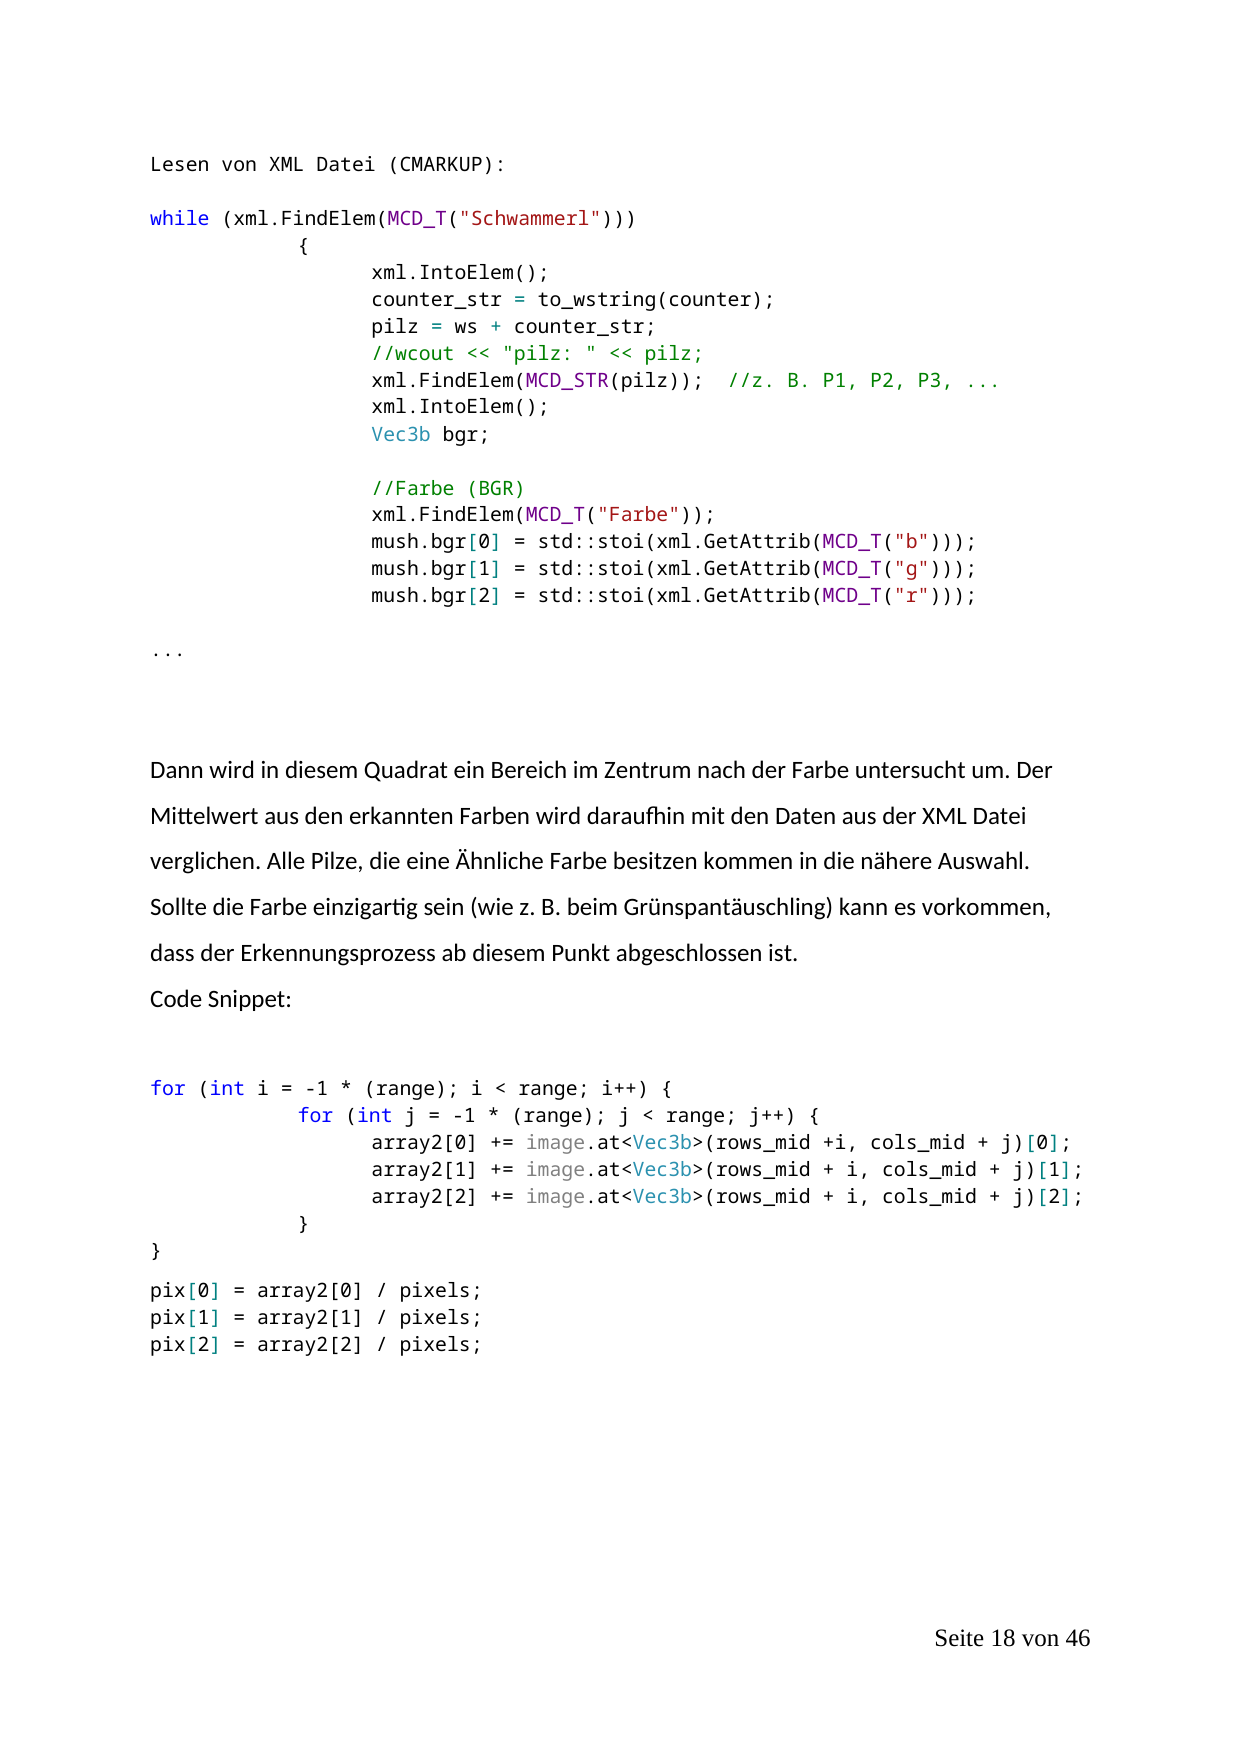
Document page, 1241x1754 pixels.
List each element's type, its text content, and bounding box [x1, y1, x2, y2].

text ... [150, 636, 1090, 663]
text mush.bgr[1] = std::stoi(xml.GetAttrib(MCD_T("g"))); [150, 555, 1090, 582]
text array2[0] += image.at<Vec3b>(rows_mid +i, cols_mid + j)[0]; [150, 1128, 1090, 1155]
text xml.FindElem(MCD_STR(pilz)); //z. B. P1, P2, P3, ... [150, 366, 1090, 393]
text pix[2] = array2[2] / pixels; [150, 1330, 1090, 1357]
text xml.IntoElem(); [150, 258, 1090, 285]
text pix[1] = array2[1] / pixels; [150, 1303, 1090, 1330]
text Code Snippet: [150, 983, 1090, 1013]
text xml.IntoElem(); [150, 393, 1090, 420]
text Lesen von XML Datei (CMARKUP): [150, 150, 1090, 177]
text pilz = ws + counter_str; [150, 312, 1090, 339]
text //wcout << "pilz: " << pilz; [150, 339, 1090, 366]
text array2[1] += image.at<Vec3b>(rows_mid + i, cols_mid + j)[1]; [150, 1155, 1090, 1182]
text while (xml.FindElem(MCD_T("Schwammerl"))) [150, 204, 1090, 231]
text Sollte die Farbe einzigartig sein (wie z. B. beim Grünspantäuschling) kann es vorkommen, dass der Erkennungsprozess ab diesem Punkt abgeschlossen ist. [150, 891, 1090, 967]
text for (int j = -1 * (range); j < range; j++) { [150, 1101, 1090, 1128]
text mush.bgr[0] = std::stoi(xml.GetAttrib(MCD_T("b"))); [150, 528, 1090, 555]
text Vec3b bgr; [150, 420, 1090, 447]
text { [150, 231, 1090, 258]
text Dann wird in diesem Quadrat ein Bereich im Zentrum nach der Farbe untersucht um. Der Mittelwert aus den erkannten Farben wird daraufhin mit den Daten aus der XML Datei verglichen. Alle Pilze, die eine Ähnliche Farbe besitzen kommen in die nähere Auswahl. [150, 754, 1090, 876]
text for (int i = -1 * (range); i < range; i++) { [150, 1074, 1090, 1101]
text array2[2] += image.at<Vec3b>(rows_mid + i, cols_mid + j)[2]; [150, 1182, 1090, 1209]
text mush.bgr[2] = std::stoi(xml.GetAttrib(MCD_T("r"))); [150, 582, 1090, 609]
text counter_str = to_wstring(counter); [150, 285, 1090, 312]
text } [150, 1236, 1090, 1263]
text pix[0] = array2[0] / pixels; [150, 1276, 1090, 1303]
text } [150, 1209, 1090, 1236]
text //Farbe (BGR) [150, 474, 1090, 501]
text xml.FindElem(MCD_T("Farbe")); [150, 501, 1090, 528]
